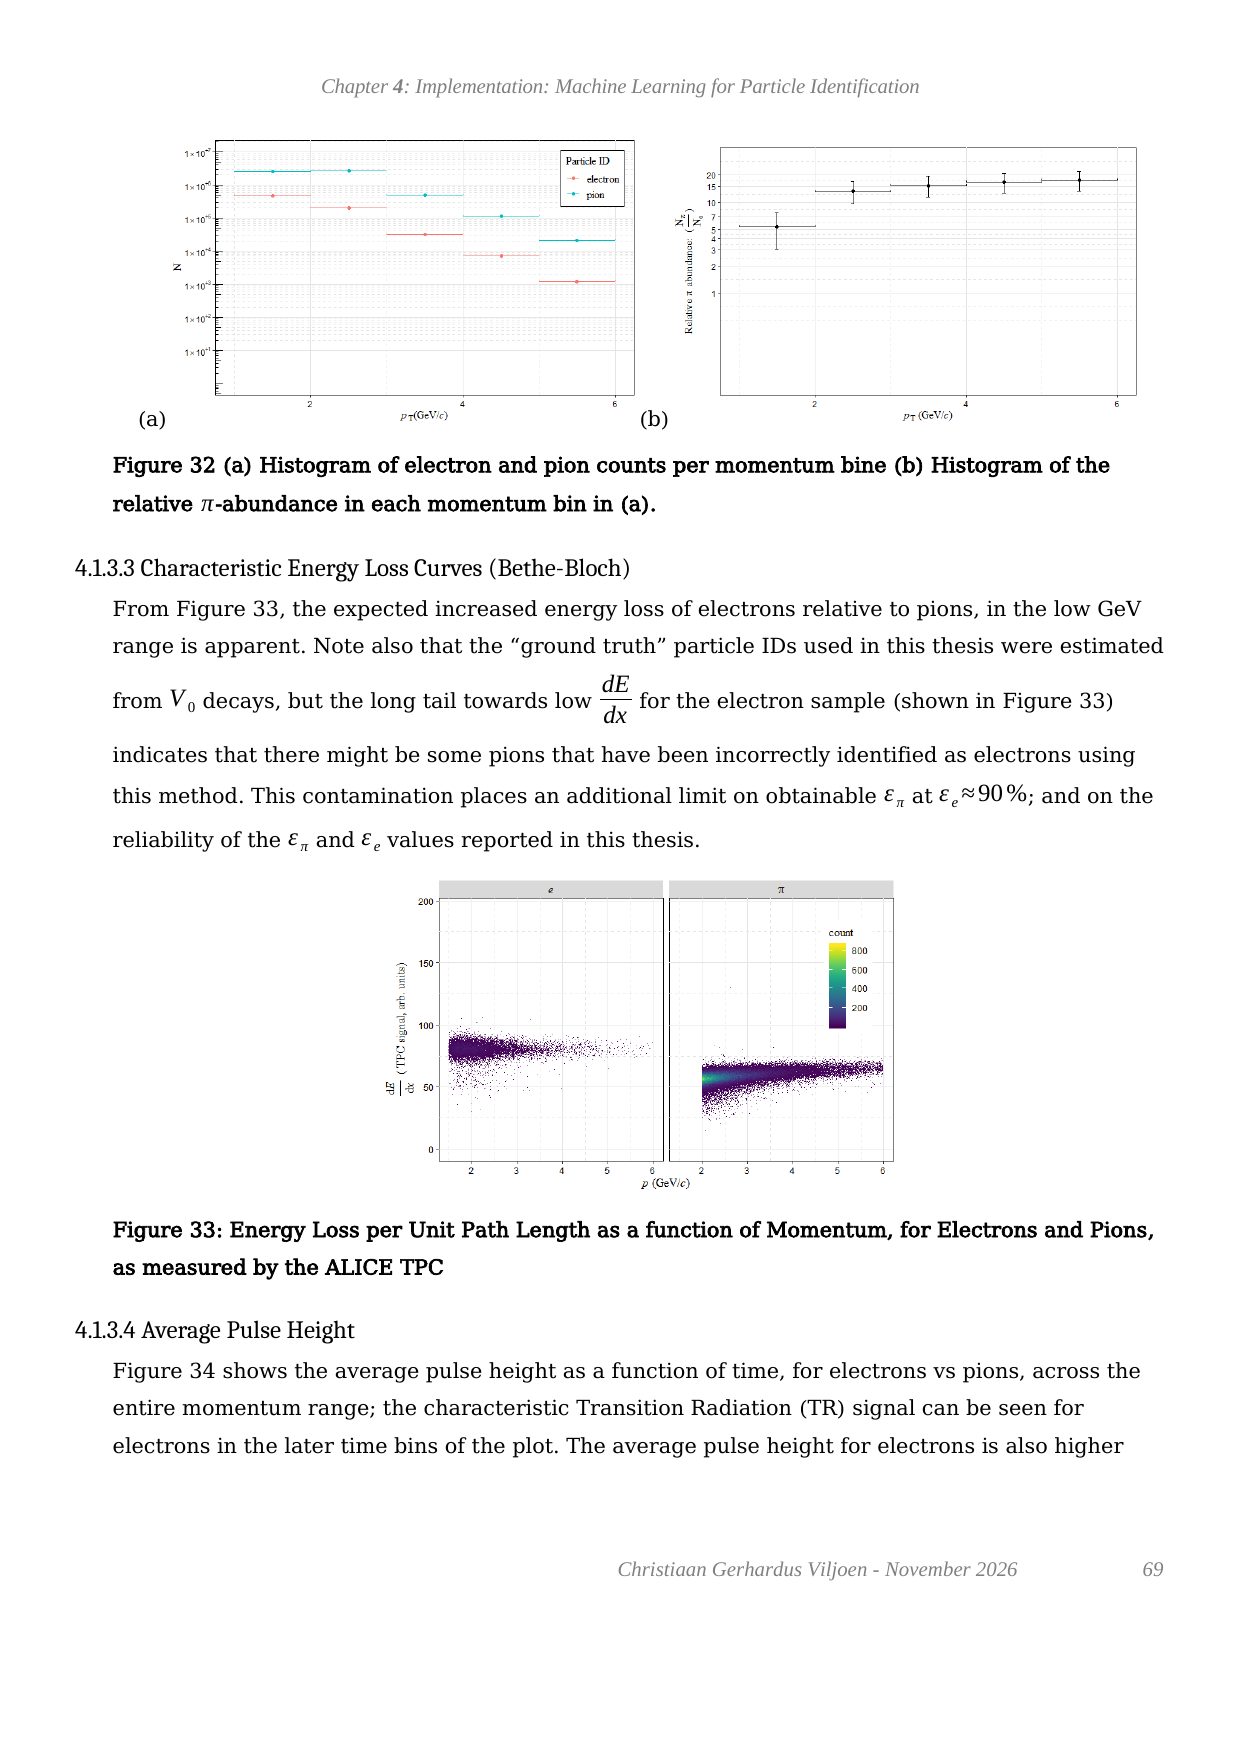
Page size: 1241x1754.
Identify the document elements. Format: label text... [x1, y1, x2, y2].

picture [669, 135, 1141, 427]
text Figure 33: Energy Loss per Unit Path Length as a function of Momentum, for Electrons and Pions, as measured by the ALICE TPC [112, 1216, 1165, 1279]
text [112, 1358, 1165, 1458]
subtitle Average Pulse Height [75, 1316, 1165, 1345]
text Figure 32 (a) Histogram of electron and pion counts per momentum bine (b) Histogram of the relative -abundance in each momentum bin in (a). [112, 452, 1165, 517]
text From Figure 34, the expected increased energy loss of electrons relative to pions, in the low GeV range is apparent. Note also that the “ground truth” particle IDs used in this thesis were estimated from decays, but the long tail towards low for the electron sample (shown in Figure 34) indicates that there might be some pions that have been incorrectly identified as electrons using this method. This contamination places an additional limit on obtainable at ; and on the reliability of the and values reported in this thesis. [112, 596, 1165, 855]
subtitle Characteristic Energy Loss Curves (Bethe-Bloch) [75, 554, 1165, 583]
picture [167, 135, 639, 427]
picture [379, 875, 899, 1196]
